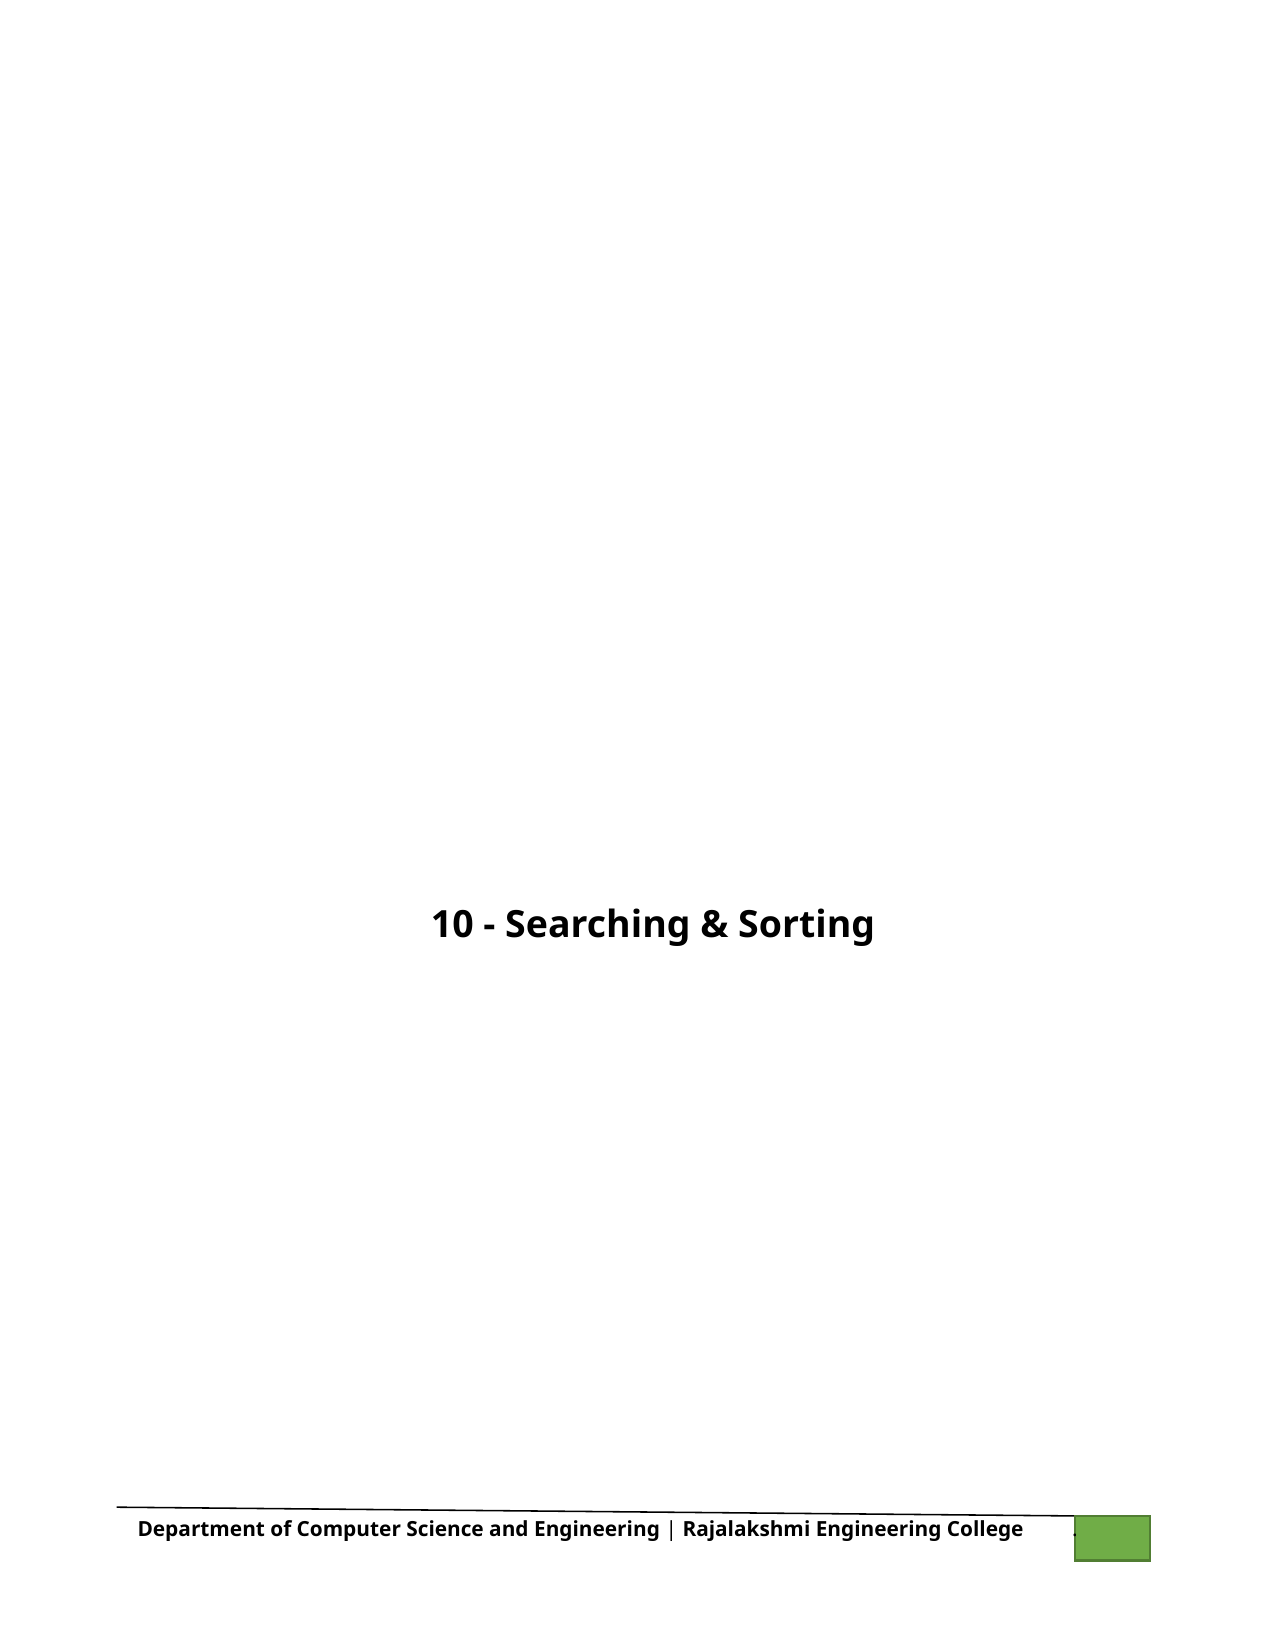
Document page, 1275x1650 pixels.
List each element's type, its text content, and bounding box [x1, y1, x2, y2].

subtitle 10 - Searching & Sorting [150, 897, 875, 948]
